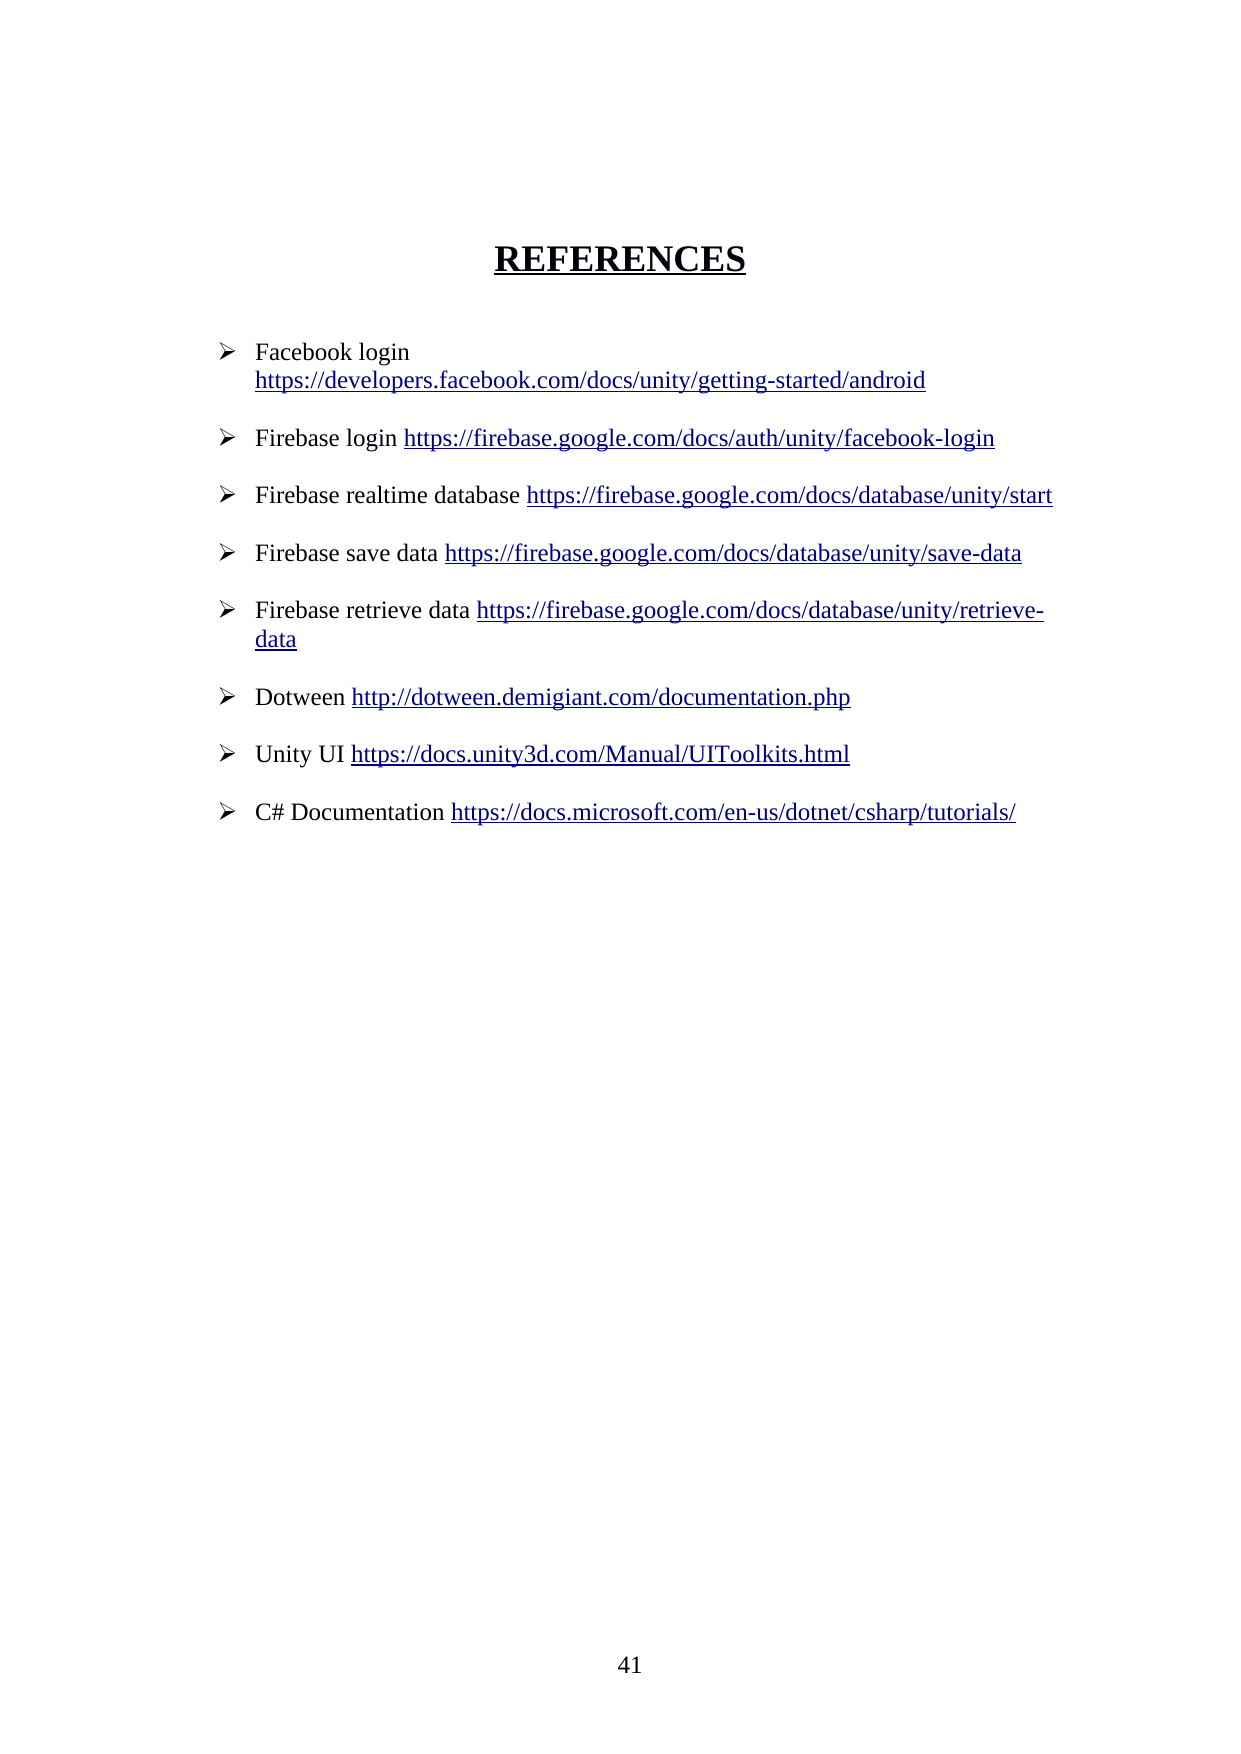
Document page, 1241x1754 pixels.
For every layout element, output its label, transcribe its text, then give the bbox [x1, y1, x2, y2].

text REFERENCES [180, 236, 1060, 279]
list Facebook login https://developers.facebook.com/docs/unity/getting-started/android [217, 337, 1060, 394]
list Firebase realtime database https://firebase.google.com/docs/database/unity/start [217, 481, 1060, 509]
list C# Documentation https://docs.microsoft.com/en-us/dotnet/csharp/tutorials/ [217, 797, 1060, 826]
list Firebase save data https://firebase.google.com/docs/database/unity/save-data [217, 538, 1060, 567]
list Dotween http://dotween.demigiant.com/documentation.php [217, 682, 1060, 711]
list Firebase login https://firebase.google.com/docs/auth/unity/facebook-login [217, 423, 1060, 452]
list Unity UI https://docs.unity3d.com/Manual/UIToolkits.html [217, 739, 1060, 768]
list Firebase retrieve data https://firebase.google.com/docs/database/unity/retrieve-data [217, 596, 1060, 653]
